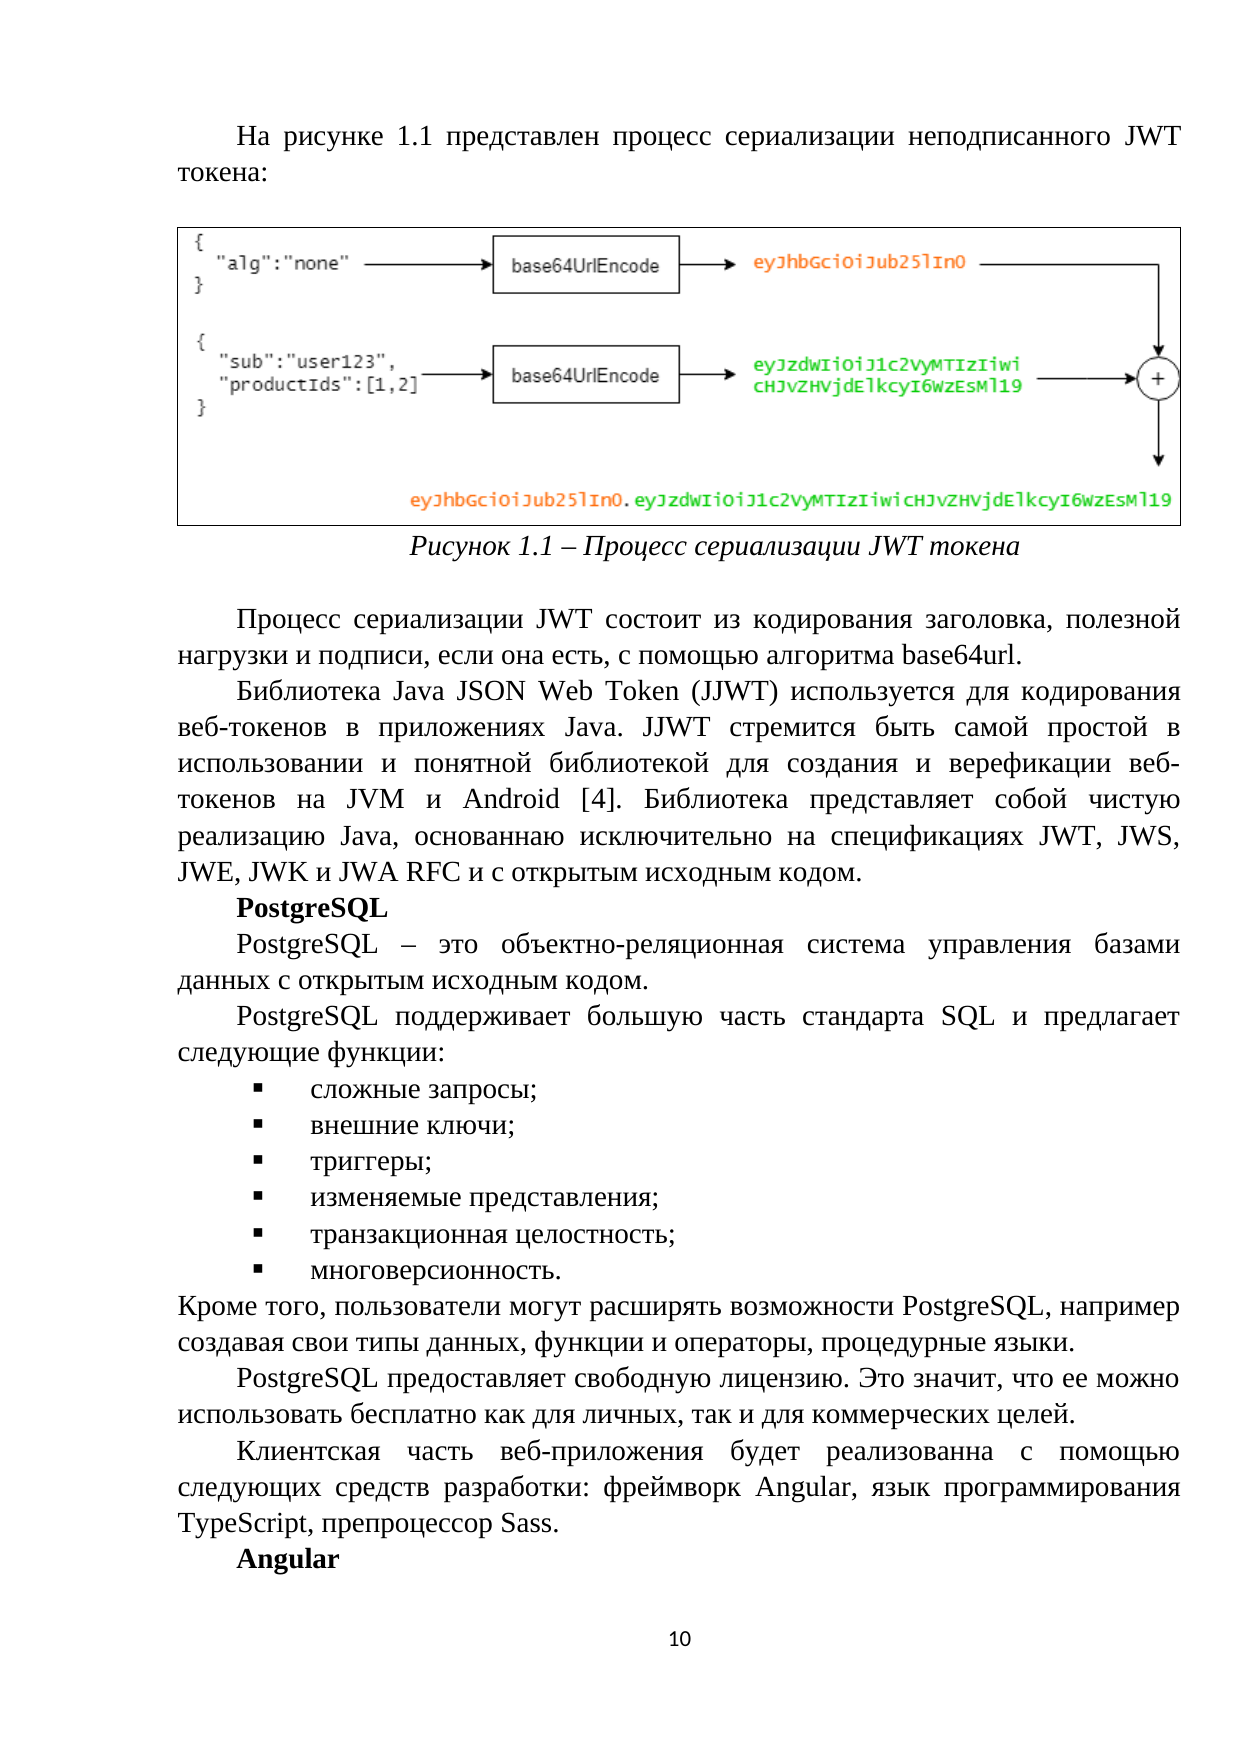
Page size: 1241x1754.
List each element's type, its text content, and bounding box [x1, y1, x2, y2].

text Angular [177, 1541, 1181, 1575]
text Рисунок 1.1 – Процесс сериализации JWT токена [177, 528, 1181, 562]
list транзакционная целостность; [177, 1216, 1181, 1249]
list изменяемые представления; [177, 1179, 1181, 1213]
list сложные запросы; [177, 1071, 1181, 1104]
text PostgreSQL предоставляет свободную лицензию. Это значит, что ее можно использовать бесплатно как для личных, так и для коммерческих целей. [177, 1361, 1181, 1430]
text Клиентская часть веб-приложения будет реализованна с помощью следующих средств разработки: фреймворк Angular, язык программирования TypeScript, препроцессор Sass. [177, 1433, 1181, 1539]
picture [178, 228, 1180, 525]
text Библиотека Java JSON Web Token (JJWT) используется для кодирования веб-токенов в приложениях Java. JJWT стремится быть самой простой в использовании и понятной библиотекой для создания и верефикации веб-токенов на JVM и Android [4]. Библиотека представляет собой чистую реализацию Java, основаннаю исключительно на спецификациях JWT, JWS, JWE, JWK и JWA RFC и с открытым исходным кодом. [177, 673, 1181, 887]
list триггеры; [177, 1143, 1181, 1177]
list многоверсионность. [177, 1252, 1181, 1286]
text На рисунке 1.1 представлен процесс сериализации неподписанного JWT токена: [177, 118, 1181, 188]
text PostgreSQL – это объектно-реляционная система управления базами данных с открытым исходным кодом. [177, 926, 1181, 996]
text Кроме того, пользователи могут расширять возможности PostgreSQL, например создавая свои типы данных, функции и операторы, процедурные языки. [177, 1288, 1181, 1358]
text PostgreSQL [177, 890, 1181, 923]
text Процесс сериализации JWT состоит из кодирования заголовка, полезной нагрузки и подписи, если она есть, с помощью алгоритма base64url. [177, 601, 1181, 671]
list внешние ключи; [177, 1107, 1181, 1141]
text PostgreSQL поддерживает большую часть стандарта SQL и предлагает следующие функции: [177, 998, 1181, 1068]
